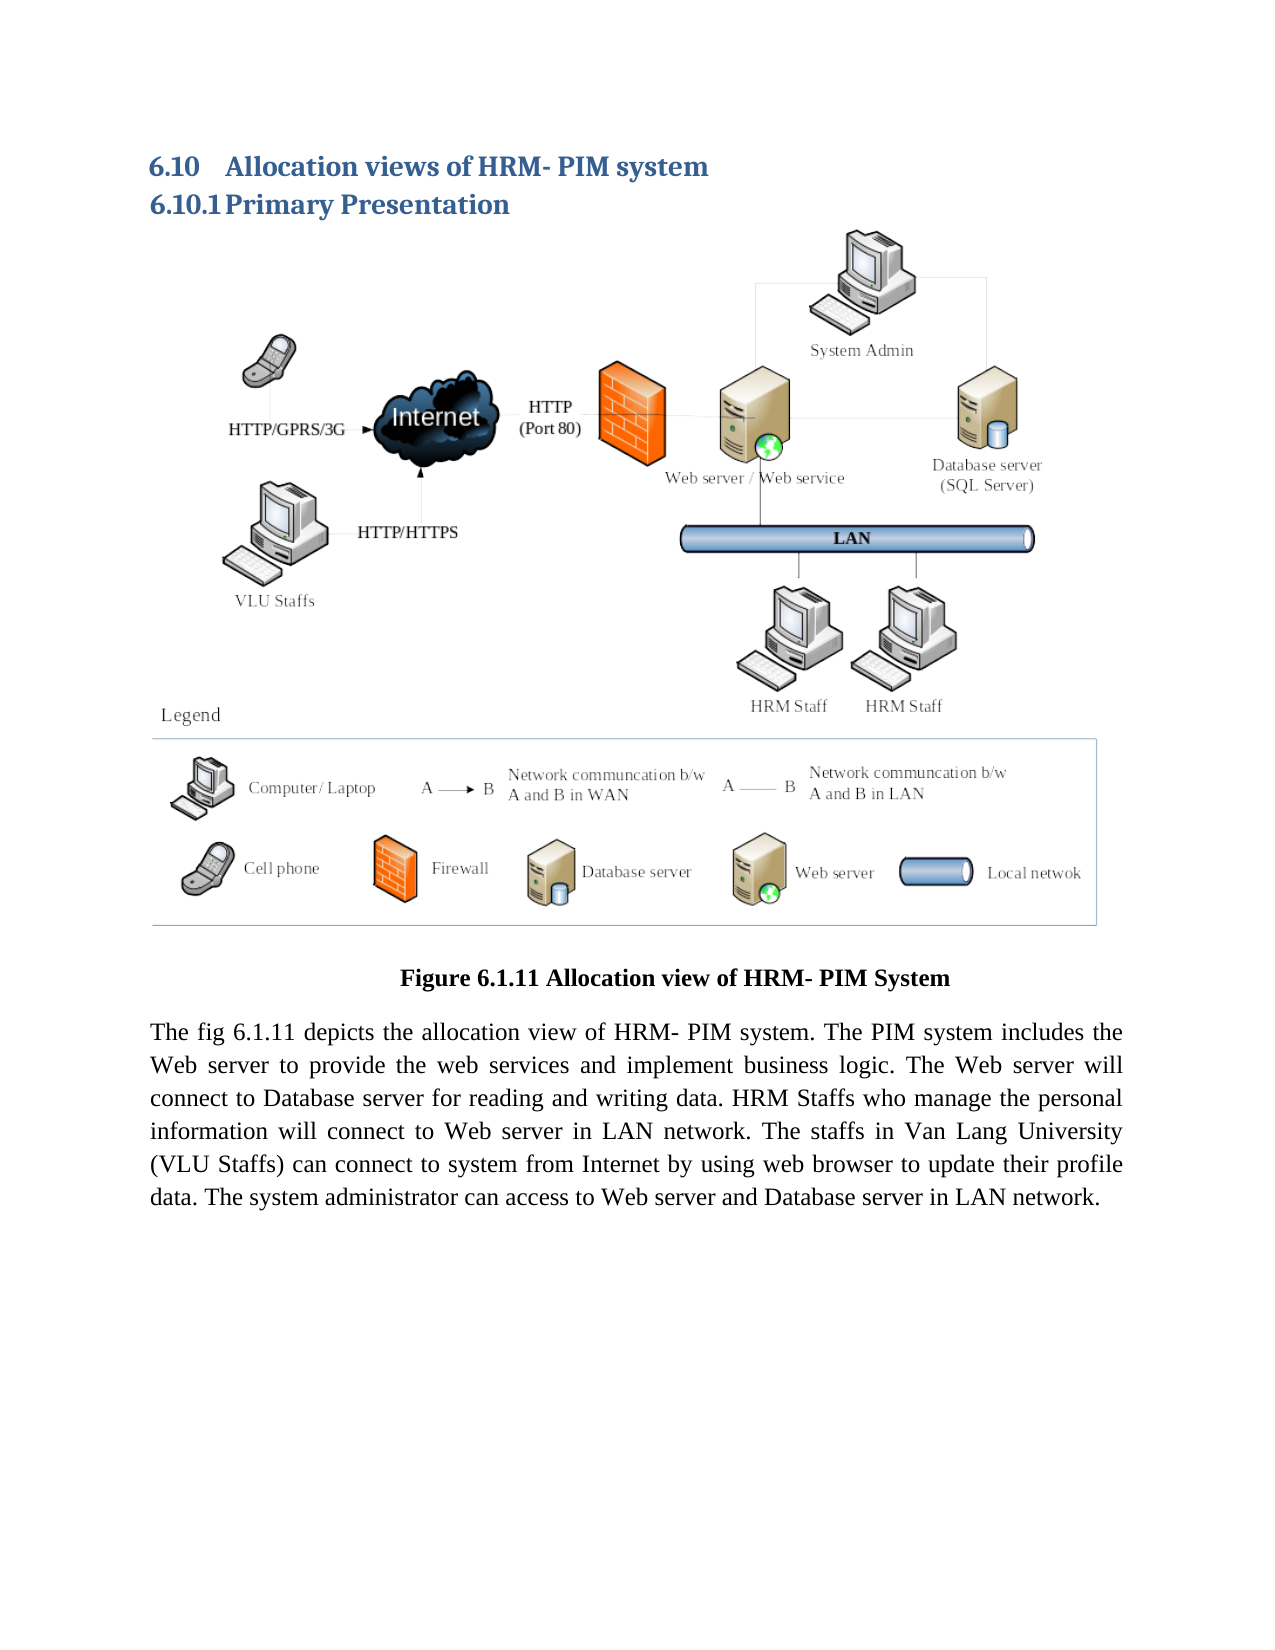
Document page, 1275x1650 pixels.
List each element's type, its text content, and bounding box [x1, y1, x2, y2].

subtitle Allocation views of HRM- PIM system [148, 150, 1125, 183]
subtitle Primary Presentation [150, 188, 1125, 222]
text The fig 6.1.11 depicts the allocation view of HRM- PIM system. The PIM system includes the Web server to provide the web services and implement business logic. The Web server will connect to Database server for reading and writing data. HRM Staffs who manage the personal information will connect to Web server in LAN network. The staffs in Van Lang University (VLU Staffs) can connect to system from Internet by using web browser to update their profile data. The system administrator can access to Web server and Database server in LAN network. [150, 1017, 1125, 1211]
text Figure 6.1.11 Allocation view of HRM- PIM System [150, 963, 1125, 992]
